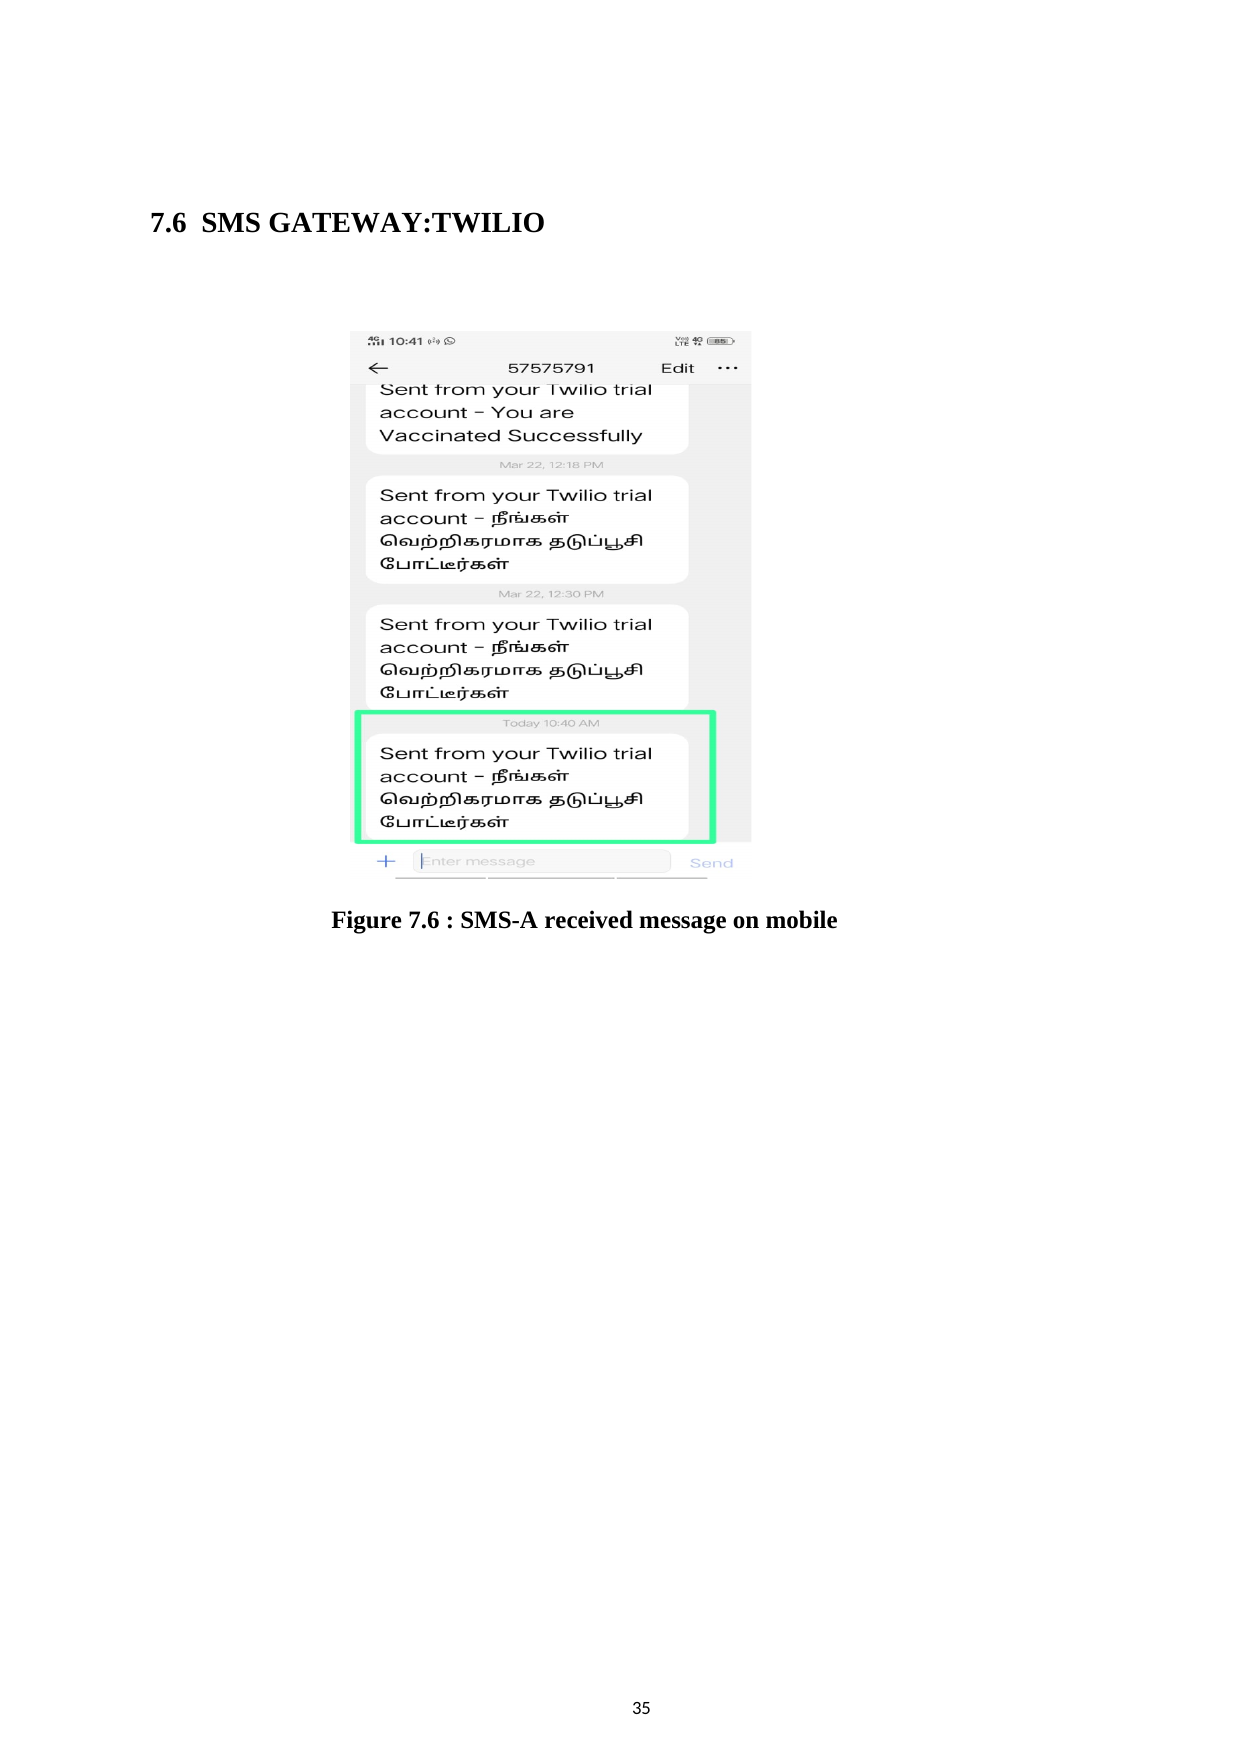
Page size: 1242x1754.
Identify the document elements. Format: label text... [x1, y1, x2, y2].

text Figure 7.6 : SMS-A received message on mobile [150, 905, 1123, 934]
picture [350, 331, 752, 879]
text 7.6 SMS GATEWAY:TWILIO [150, 206, 1123, 239]
